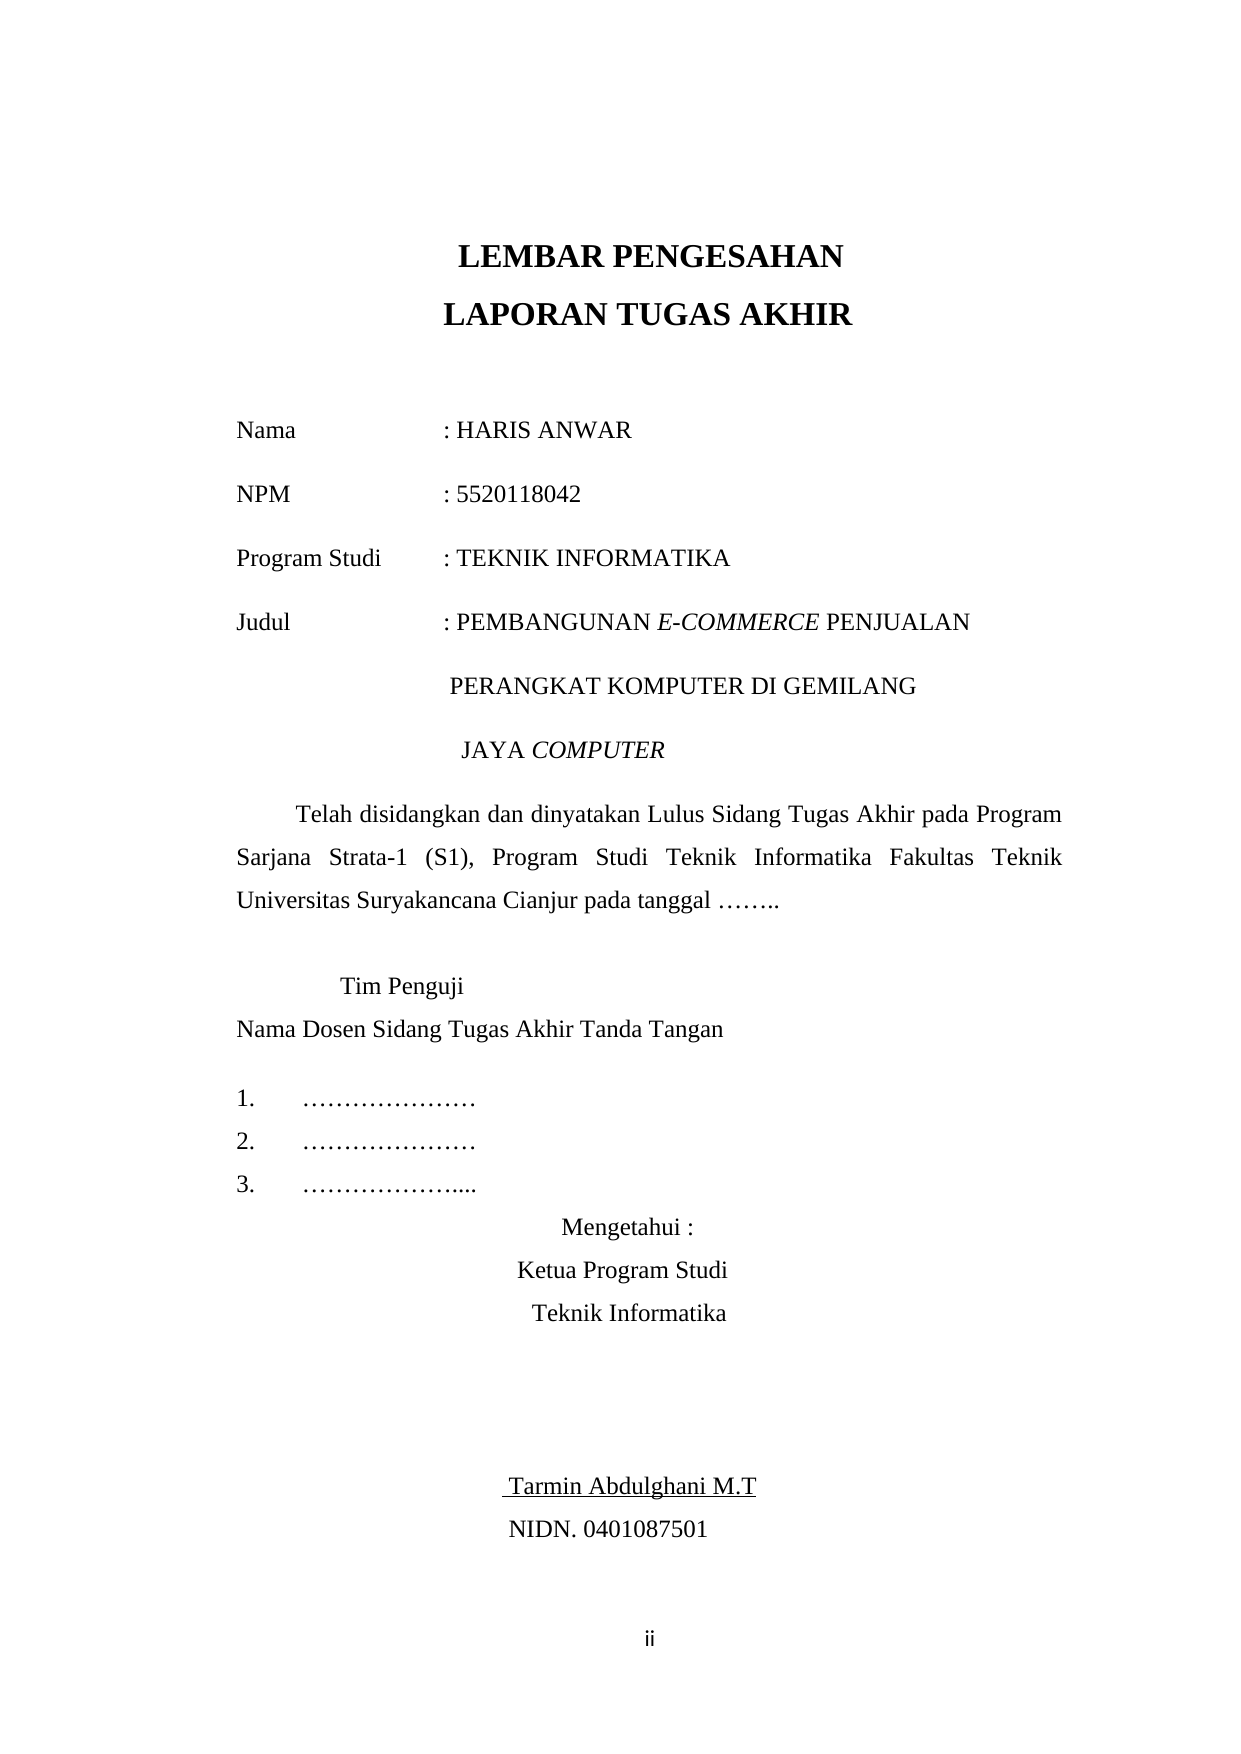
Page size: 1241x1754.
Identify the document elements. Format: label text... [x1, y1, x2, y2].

list Mengetahui : [236, 1212, 1063, 1241]
text Tim Penguji [236, 971, 1063, 1000]
text LEMBAR PENGESAHAN [236, 236, 1063, 274]
list ……………….... [236, 1169, 1063, 1198]
list Teknik Informatika [236, 1298, 1063, 1327]
list ………………… [236, 1083, 1063, 1111]
text PERANGKAT KOMPUTER DI GEMILANG [236, 671, 1063, 700]
list Tarmin Abdulghani M.T [236, 1471, 1063, 1499]
list NIDN. 0401087501 [236, 1514, 1063, 1543]
text Program Studi : TEKNIK INFORMATIKA [236, 543, 1063, 572]
list ………………… [236, 1126, 1063, 1154]
text Judul : PEMBANGUNAN E-COMMERCE PENJUALAN [236, 607, 1063, 636]
list Ketua Program Studi [236, 1255, 1063, 1284]
text JAYA COMPUTER [236, 735, 1063, 764]
text Nama : HARIS ANWAR [236, 415, 1063, 444]
text Telah disidangkan dan dinyatakan Lulus Sidang Tugas Akhir pada Program Sarjana Strata-1 (S1), Program Studi Teknik Informatika Fakultas Teknik Universitas Suryakancana Cianjur pada tanggal …….. [236, 799, 1063, 914]
text Nama Dosen Sidang Tugas Akhir Tanda Tangan [236, 1014, 1063, 1043]
text NPM : 5520118042 [236, 479, 1063, 508]
text LAPORAN TUGAS AKHIR [236, 294, 1063, 332]
